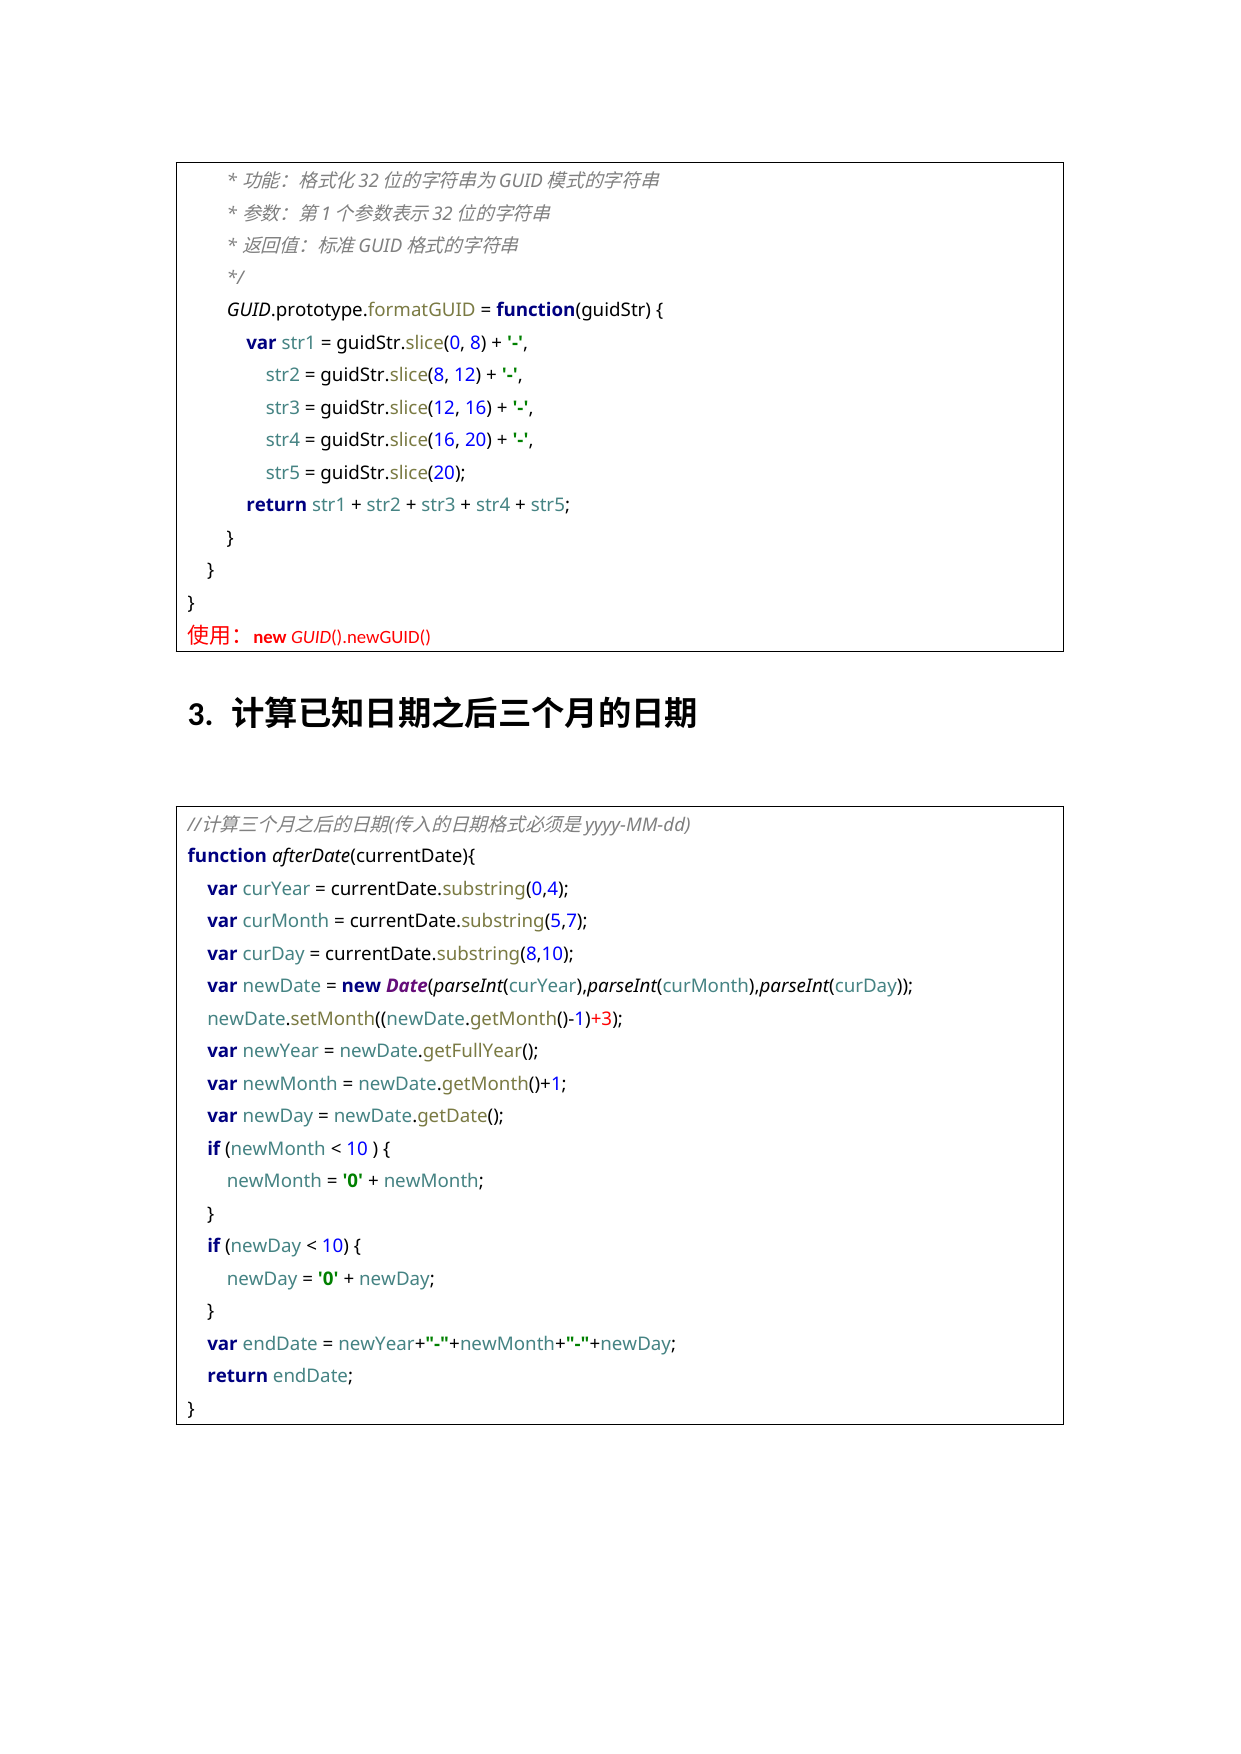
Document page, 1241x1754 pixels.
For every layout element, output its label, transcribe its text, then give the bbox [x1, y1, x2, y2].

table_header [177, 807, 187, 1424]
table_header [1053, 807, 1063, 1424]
subtitle 计算已知日期之后三个月的日期 [187, 679, 1053, 744]
